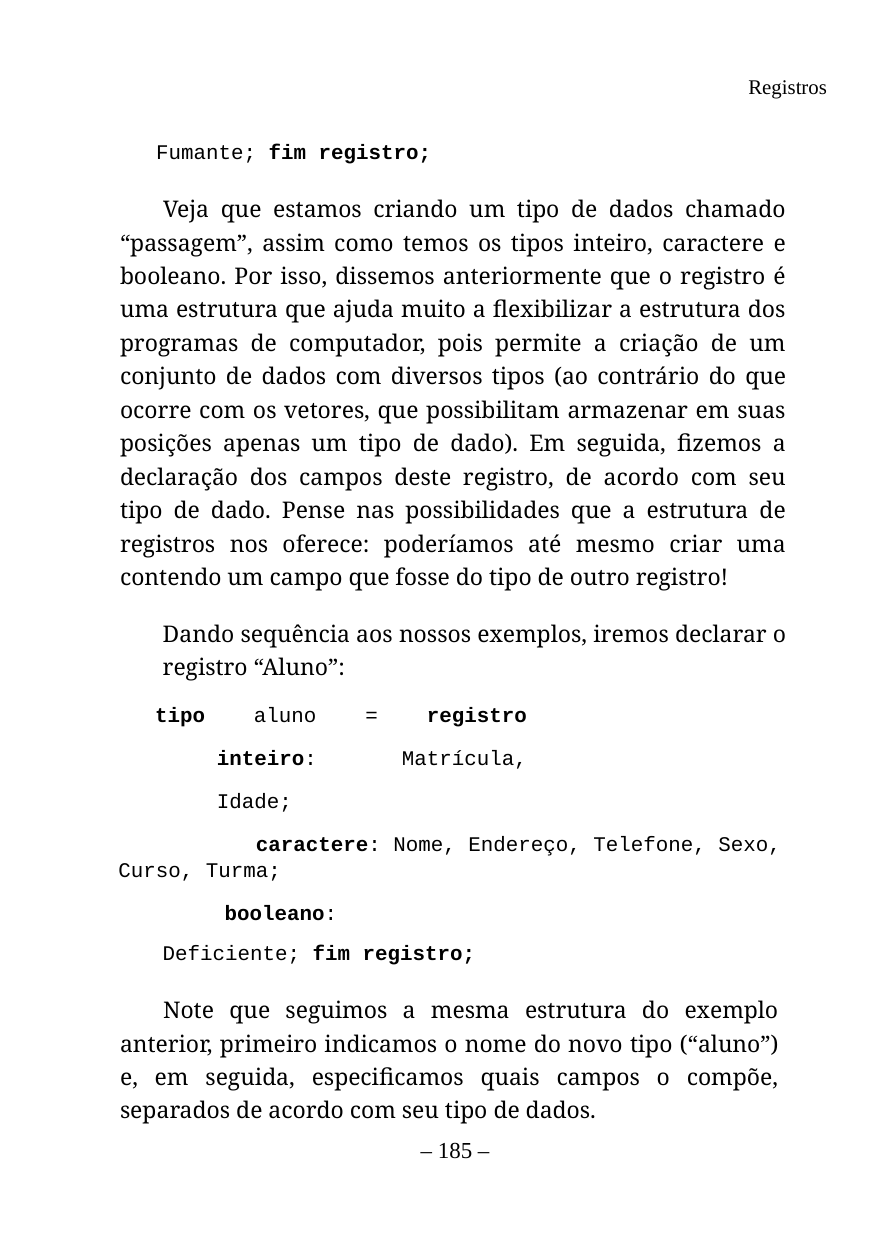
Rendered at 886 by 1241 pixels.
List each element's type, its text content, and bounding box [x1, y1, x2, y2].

text caractere: Nome, Endereço, Telefone, Sexo, [118, 834, 781, 858]
text tipo aluno = registro inteiro: Matrícula, Idade; [155, 705, 527, 815]
text booleano: Deficiente; fim registro; [162, 903, 479, 967]
text Veja que estamos criando um tipo de dados chamado “passagem”, assim como temos os tipos inteiro, caractere e booleano. Por isso, dissemos anteriormente que o registro é uma estrutura que ajuda muito a flexibilizar a estrutura dos programas de computador, pois permite a criação de um conjunto de dados com diversos tipos (ao contrário do que ocorre com os vetores, que possibilitam armazenar em suas posições apenas um tipo de dado). Em seguida, fizemos a declaração dos campos deste registro, de acordo com seu tipo de dado. Pense nas possibilidades que a estrutura de registros nos oferece: poderíamos até mesmo criar uma contendo um campo que fosse do tipo de outro registro! [120, 193, 787, 592]
text Curso, Turma; [118, 860, 791, 883]
text tipo passagem = registro inteiro: Número, Poltrona, Distância; caractere: De, Para, Data, Horário; booleano: Fumante; fim registro; [155, 142, 666, 166]
text Dando sequência aos nossos exemplos, iremos declarar o registro “Aluno”: [162, 618, 787, 682]
text Note que seguimos a mesma estrutura do exemplo anterior, primeiro indicamos o nome do novo tipo (“aluno”) e, em seguida, especificamos quais campos o compõe, separados de acordo com seu tipo de dados. [120, 994, 779, 1126]
